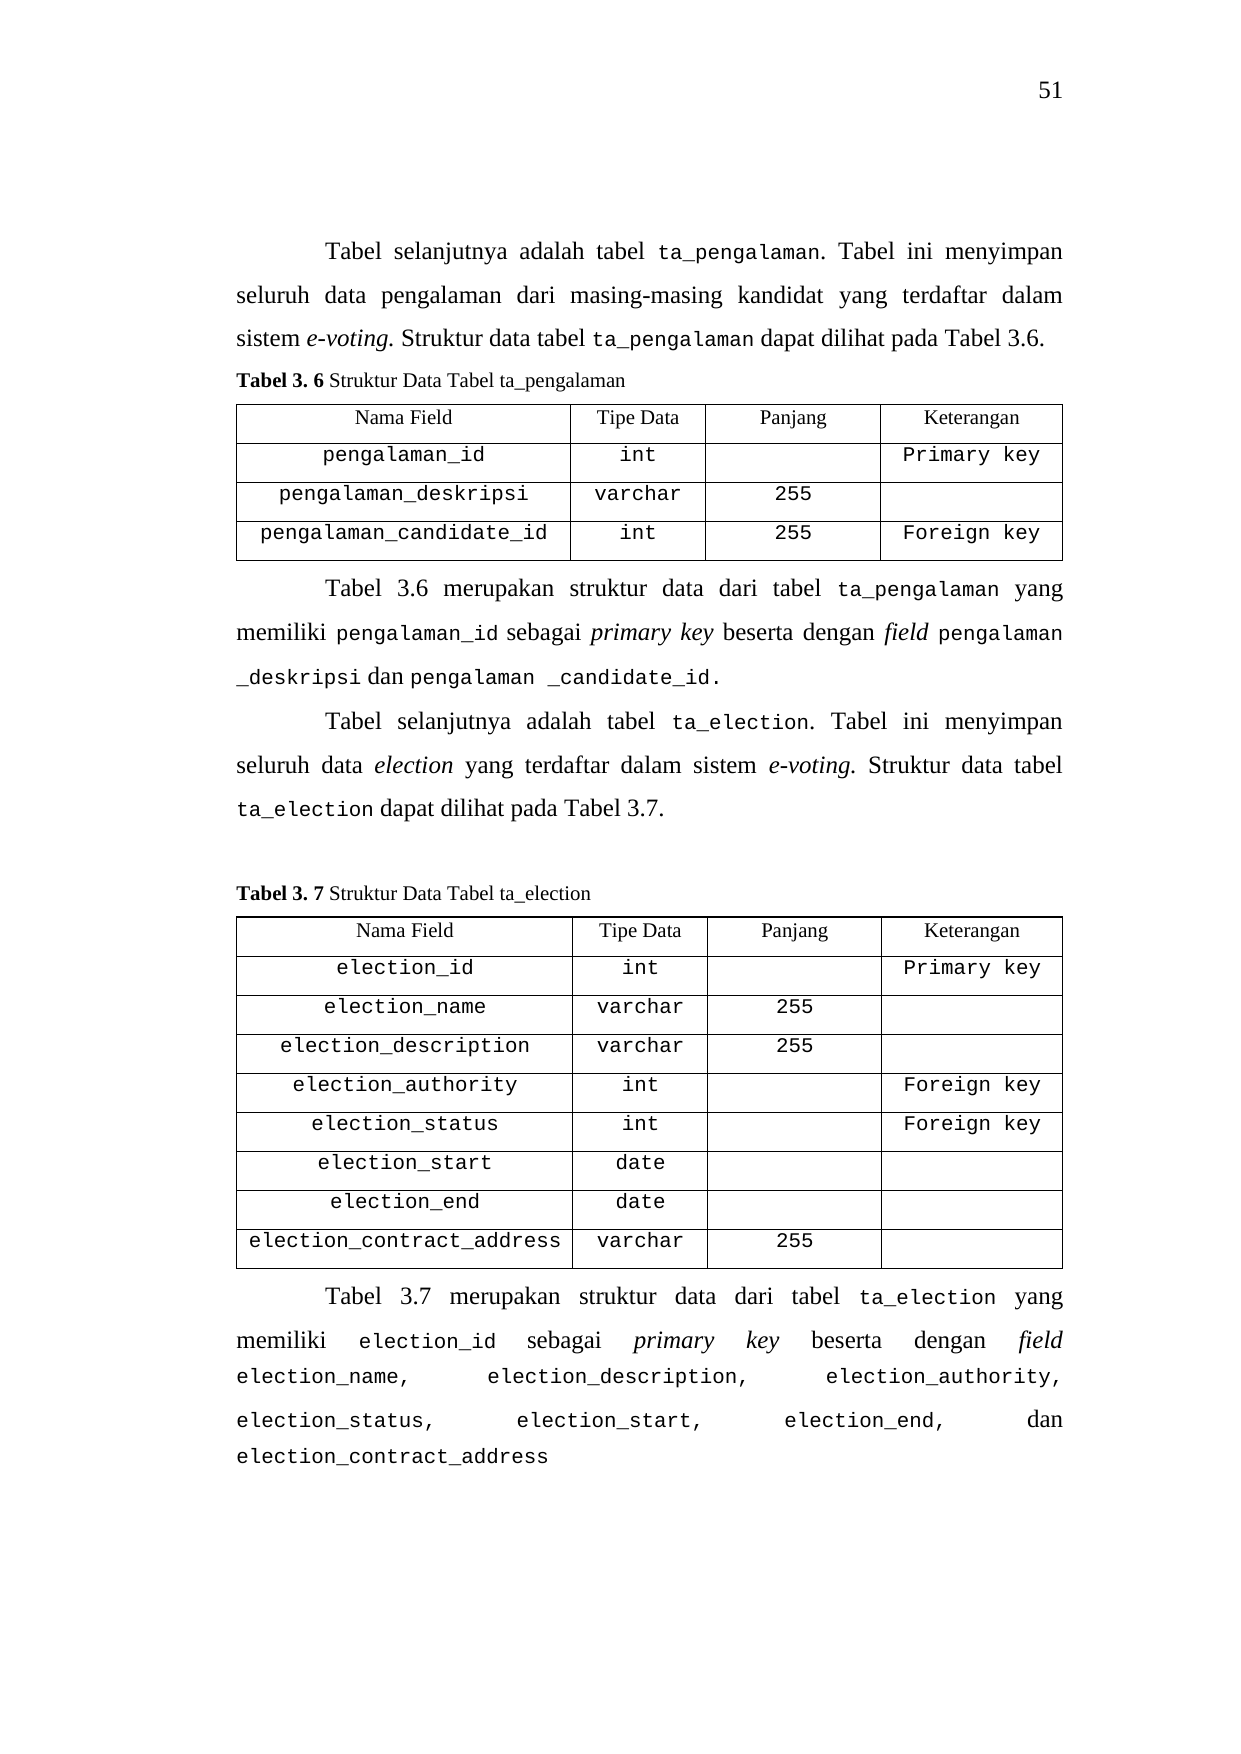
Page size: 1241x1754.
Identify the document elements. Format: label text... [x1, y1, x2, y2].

table_cell int [571, 522, 705, 560]
table_cell Foreign key [882, 1113, 1062, 1151]
table_cell election_start [237, 1152, 572, 1189]
table_cell varchar [571, 483, 705, 521]
table_cell election_status [237, 1113, 572, 1151]
table_cell varchar [573, 1230, 707, 1267]
table_cell 255 [706, 522, 880, 560]
table_cell [882, 996, 1062, 1034]
table_cell Foreign key [881, 522, 1062, 560]
table_cell 255 [708, 1035, 881, 1073]
table_cell 255 [706, 483, 880, 521]
table_header Keterangan [882, 918, 1062, 956]
table_cell int [571, 444, 705, 482]
table_cell int [573, 1113, 707, 1151]
table_cell Foreign key [882, 1074, 1062, 1112]
table_cell election_end [237, 1191, 572, 1228]
text Tabel selanjutnya adalah tabel ta_pengalaman. Tabel ini menyimpan seluruh data pengalaman dari masing-masing kandidat yang terdaftar dalam sistem e-voting. Struktur data tabel ta_pengalaman dapat dilihat pada Tabel 3.6. [236, 236, 1063, 353]
table_cell 255 [708, 996, 881, 1034]
table_cell [708, 1074, 881, 1112]
table_cell int [573, 1074, 707, 1112]
table_cell pengalaman_deskripsi [237, 483, 570, 521]
table_cell [708, 1152, 881, 1189]
table_cell [706, 444, 880, 482]
text Tabel selanjutnya adalah tabel ta_election. Tabel ini menyimpan seluruh data election yang terdaftar dalam sistem e-voting. Struktur data tabel ta_election dapat dilihat pada Tabel 3.7. [236, 706, 1063, 822]
table_cell [882, 1230, 1062, 1267]
table_header Panjang [706, 405, 880, 443]
table_cell Primary key [881, 444, 1062, 482]
text Tabel 3. 7 Struktur Data Tabel ta_election [236, 880, 1063, 904]
table_cell election_authority [237, 1074, 572, 1112]
table_cell election_description [237, 1035, 572, 1073]
table_cell pengalaman_candidate_id [237, 522, 570, 560]
table_header Tipe Data [573, 918, 707, 956]
table_cell varchar [573, 1035, 707, 1073]
table_cell varchar [573, 996, 707, 1034]
table_cell election_id [237, 957, 572, 995]
table_cell [708, 1191, 881, 1228]
table_cell Primary key [882, 957, 1062, 995]
table_cell date [573, 1191, 707, 1228]
table_header Nama Field [237, 405, 570, 443]
table_cell election_name [237, 996, 572, 1034]
table_cell election_contract_address [237, 1230, 572, 1267]
text Tabel 3.6 merupakan struktur data dari tabel ta_pengalaman yang memiliki pengalaman_id sebagai primary key beserta dengan field pengalaman _deskripsi dan pengalaman _candidate_id. [236, 573, 1063, 691]
text Tabel 3. 6 Struktur Data Tabel ta_pengalaman [236, 368, 1063, 392]
table_cell [882, 1152, 1062, 1189]
table_cell pengalaman_id [237, 444, 570, 482]
table_header Panjang [708, 918, 881, 956]
table_cell [882, 1191, 1062, 1228]
table_cell date [573, 1152, 707, 1189]
text Tabel 3.7 merupakan struktur data dari tabel ta_election yang memiliki election_id sebagai primary key beserta dengan field election_name, election_description, election_authority, election_status, election_start, election_end, dan election_contract_address [236, 1281, 1063, 1469]
table_cell [708, 1113, 881, 1151]
table_cell [708, 957, 881, 995]
table_header Keterangan [881, 405, 1062, 443]
table_header Tipe Data [571, 405, 705, 443]
table_header Nama Field [237, 918, 572, 956]
table_cell 255 [708, 1230, 881, 1267]
table_cell int [573, 957, 707, 995]
table_cell [881, 483, 1062, 521]
table_cell [882, 1035, 1062, 1073]
